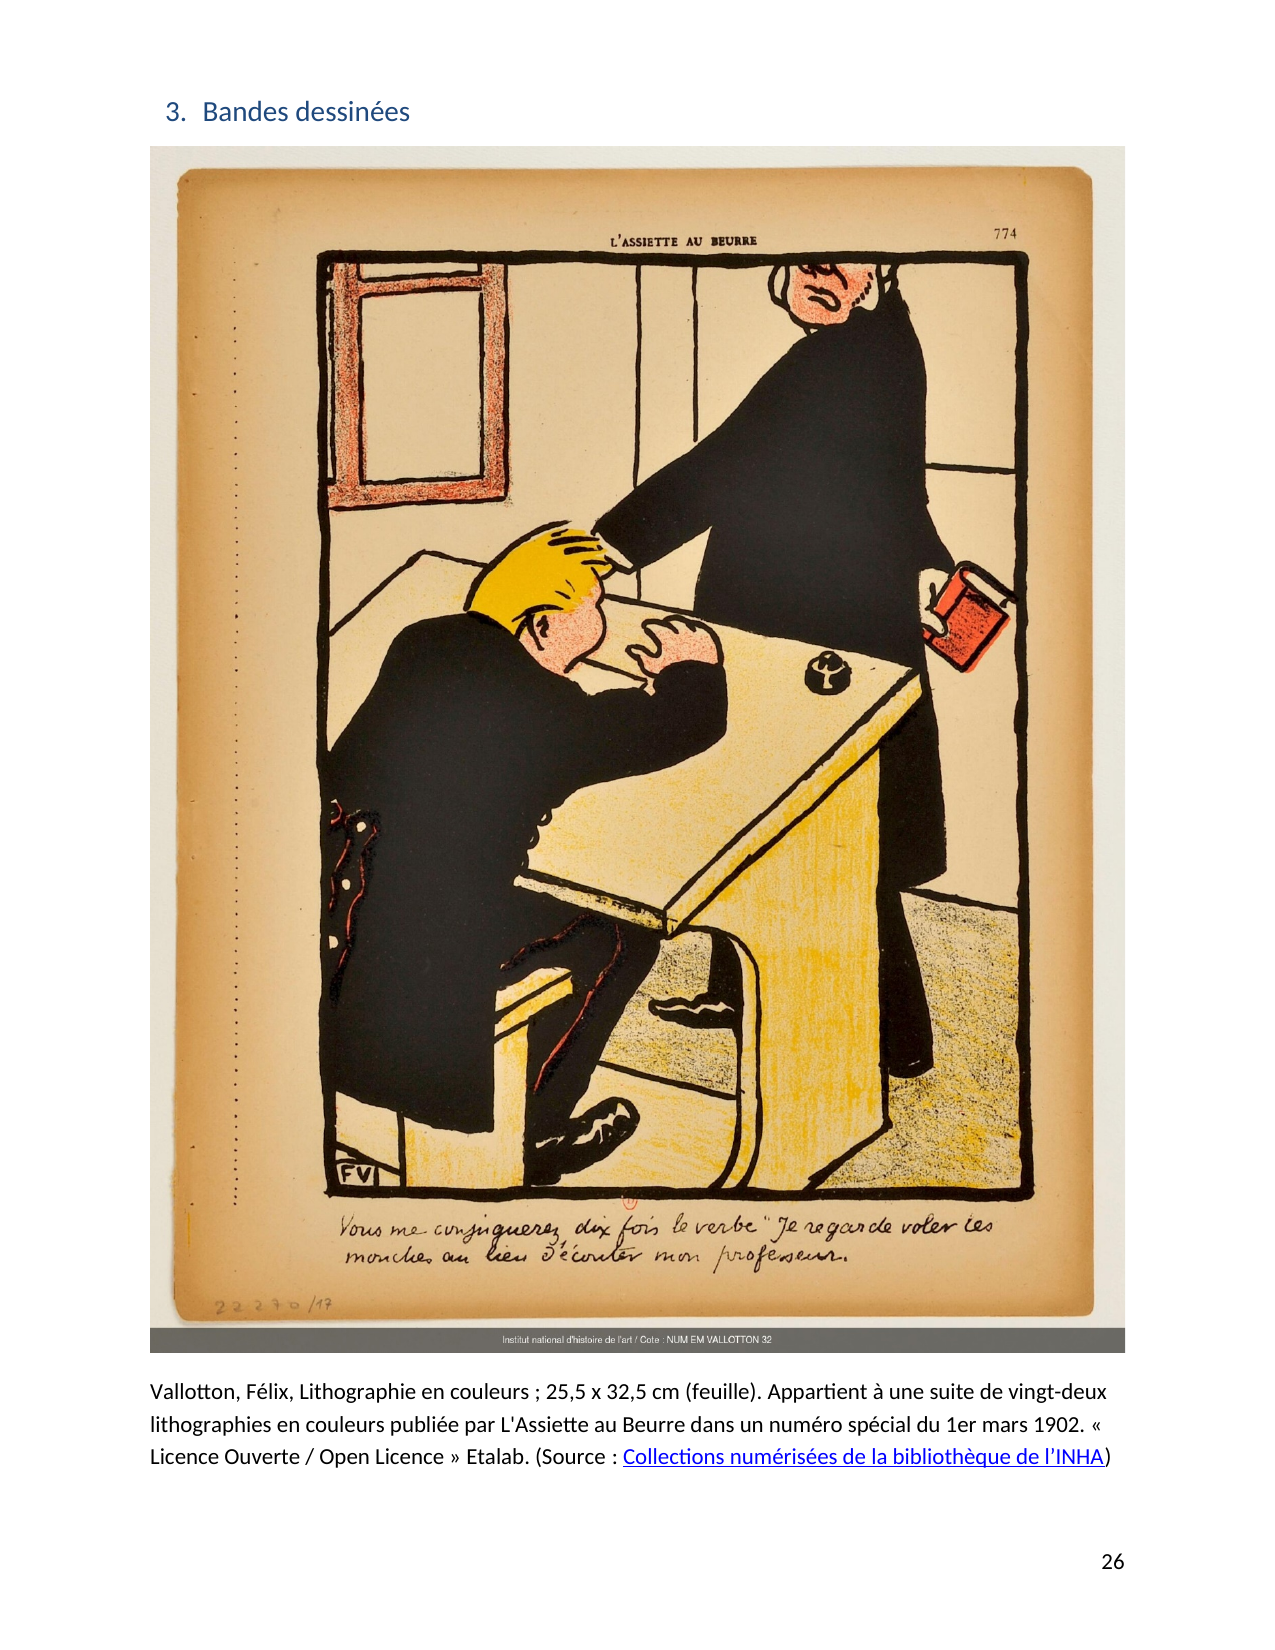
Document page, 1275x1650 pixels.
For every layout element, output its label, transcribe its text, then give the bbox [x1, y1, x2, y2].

subtitle Bandes dessinées [165, 93, 1125, 128]
picture [150, 146, 1125, 1353]
text Vallotton, Félix, Lithographie en couleurs ; 25,5 x 32,5 cm (feuille). Appartient à une suite de vingt-deux lithographies en couleurs publiée par L'Assiette au Beurre dans un numéro spécial du 1er mars 1902. « Licence Ouverte / Open Licence » Etalab. (Source : Collections numérisées de la bibliothèque de l’INHA) [150, 1377, 1125, 1470]
